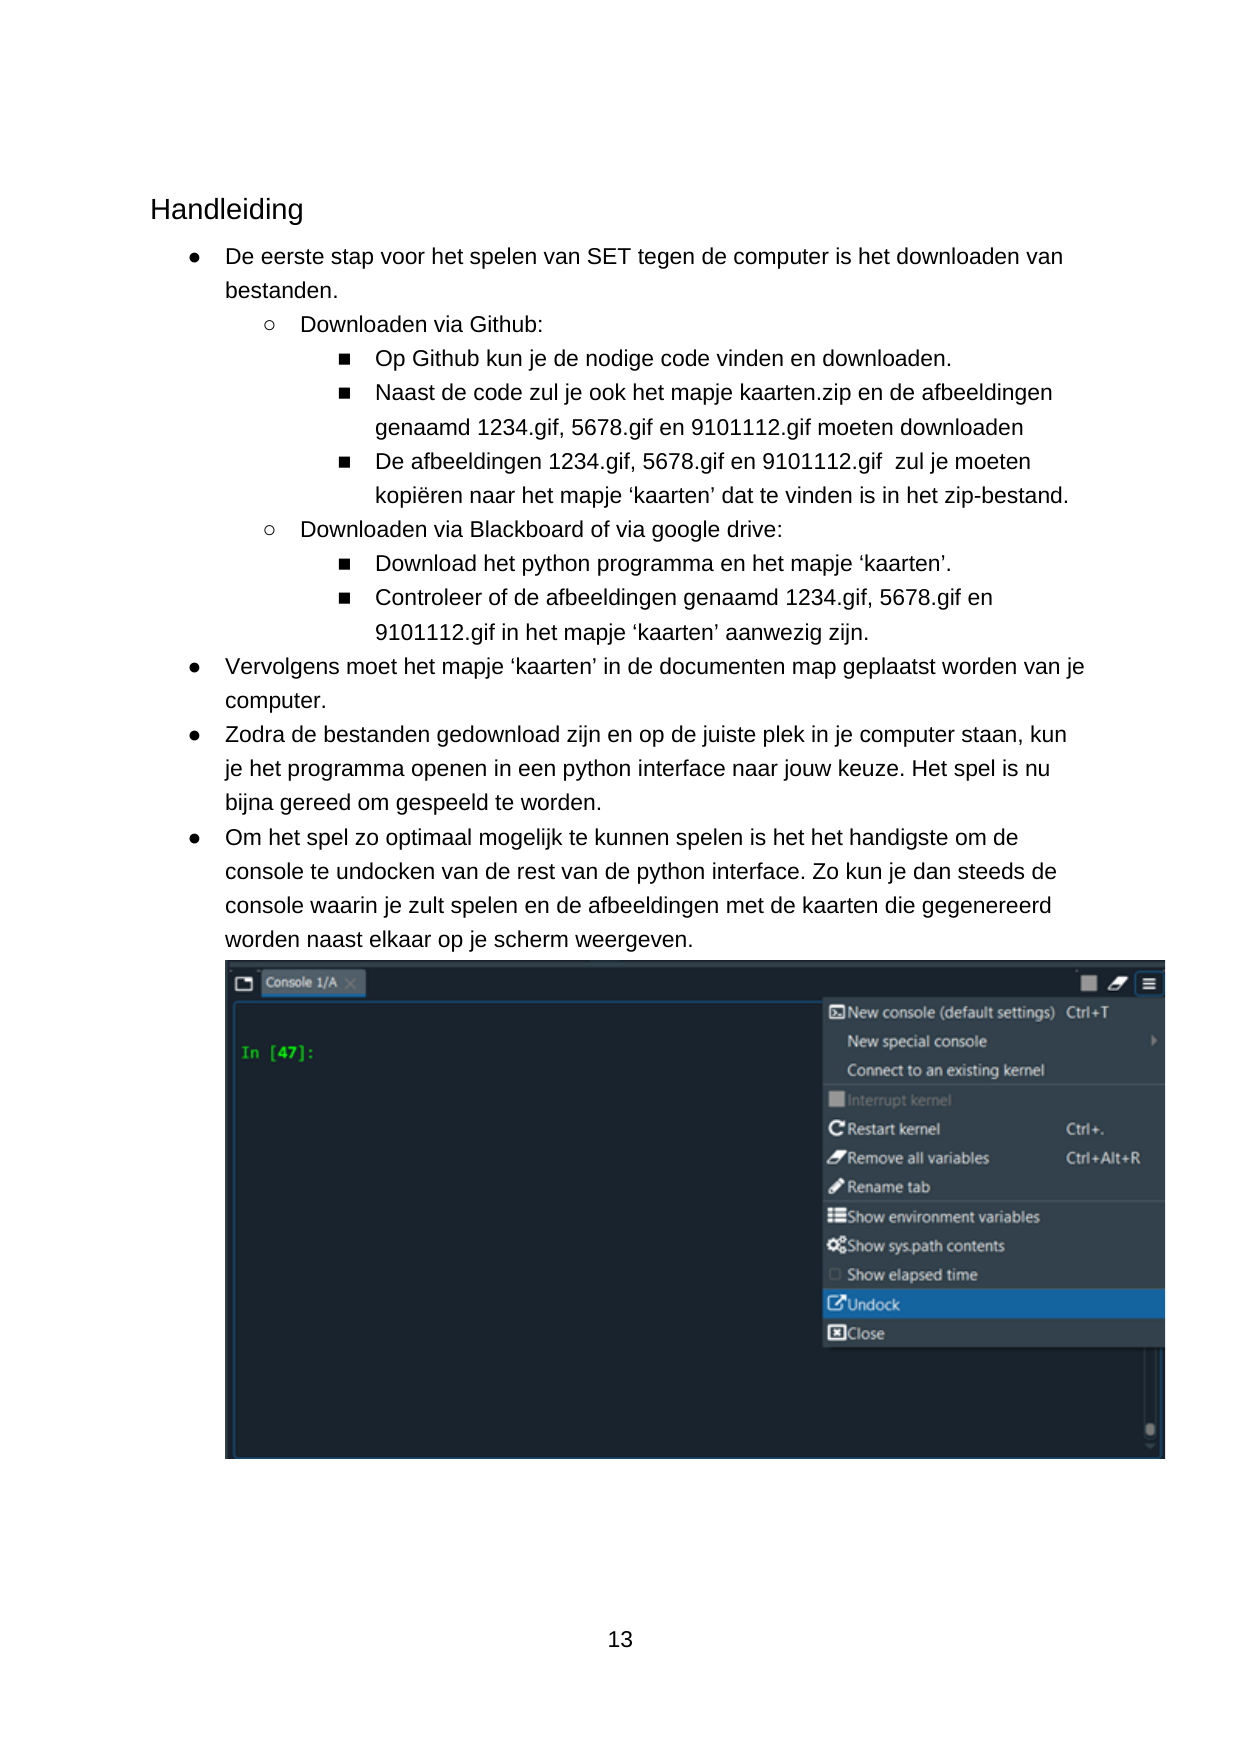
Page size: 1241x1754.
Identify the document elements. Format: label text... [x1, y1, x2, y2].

list Zodra de bestanden gedownload zijn en op de juiste plek in je computer staan, kun je het programma openen in een python interface naar jouw keuze. Het spel is nu bijna gereed om gespeeld te worden. [187, 721, 1090, 816]
list Download het python programma en het mapje ‘kaarten’. [337, 550, 1090, 577]
picture [225, 960, 1166, 1459]
list Downloaden via Github: [262, 311, 1090, 337]
list Op Github kun je de nodige code vinden en downloaden. [337, 345, 1090, 372]
list Vervolgens moet het mapje ‘kaarten’ in de documenten map geplaatst worden van je computer. [187, 653, 1090, 713]
list Om het spel zo optimaal mogelijk te kunnen spelen is het het handigste om de console te undocken van de rest van de python interface. Zo kun je dan steeds de console waarin je zult spelen en de afbeeldingen met de kaarten die gegenereerd worden naast elkaar op je scherm weergeven. [187, 823, 1090, 952]
list De afbeeldingen 1234.gif, 5678.gif en 9101112.gif zul je moeten kopiëren naar het mapje ‘kaarten’ dat te vinden is in het zip-bestand. [337, 448, 1090, 508]
subtitle Handleiding [150, 192, 1090, 225]
list Naast de code zul je ook het mapje kaarten.zip en de afbeeldingen genaamd 1234.gif, 5678.gif en 9101112.gif moeten downloaden [337, 379, 1090, 440]
list Downloaden via Blackboard of via google drive: [262, 516, 1090, 542]
list De eerste stap voor het spelen van SET tegen de computer is het downloaden van bestanden. [187, 243, 1090, 303]
list Controleer of de afbeeldingen genaamd 1234.gif, 5678.gif en 9101112.gif in het mapje ‘kaarten’ aanwezig zijn. [337, 584, 1090, 645]
